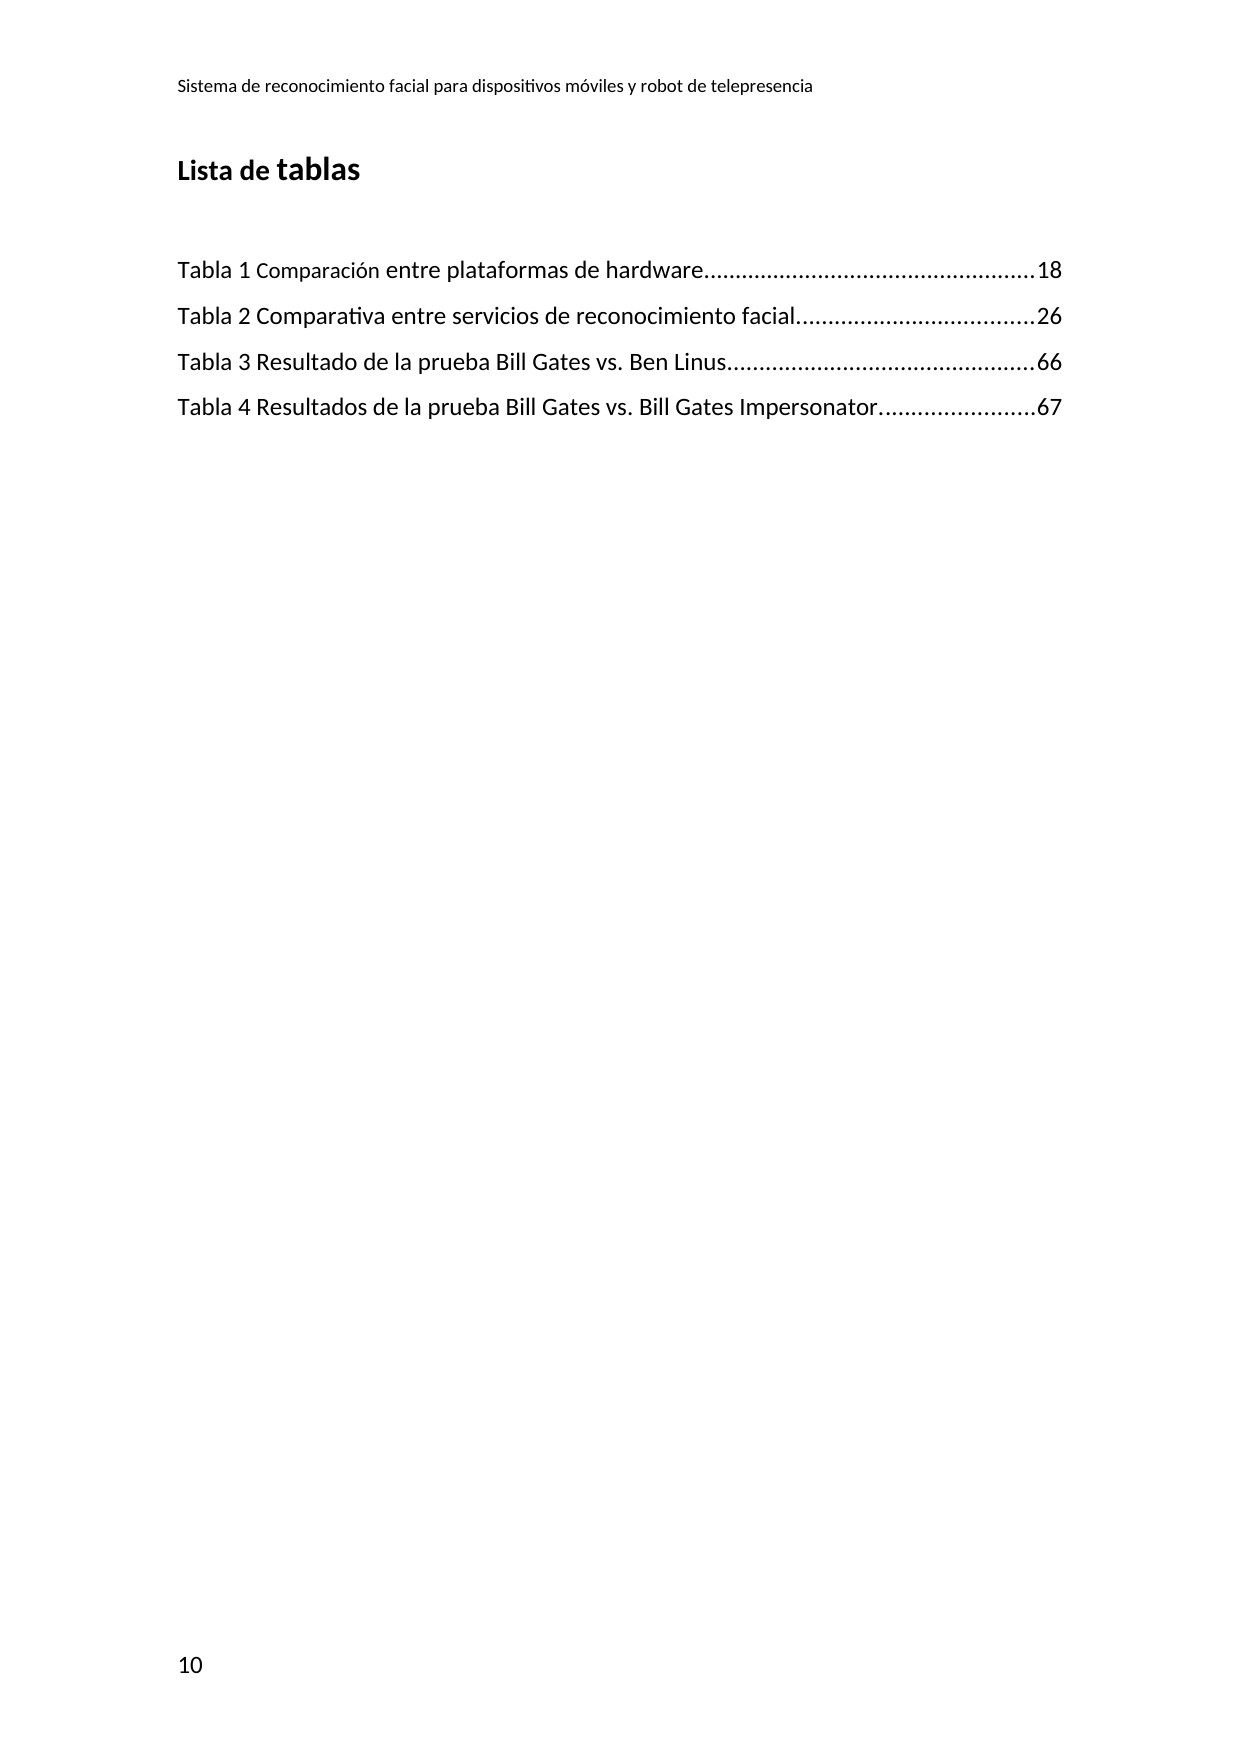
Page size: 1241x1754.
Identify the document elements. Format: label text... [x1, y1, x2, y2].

text Tabla 3 Resultado de la prueba Bill Gates vs. Ben Linus 66 [177, 346, 1063, 376]
text Tabla 1 Comparación entre plataformas de hardware. 18 [177, 254, 1063, 285]
text Tabla 4 Resultados de la prueba Bill Gates vs. Bill Gates Impersonator. 67 [177, 392, 1063, 422]
text Lista de tablas [177, 148, 1063, 188]
text Tabla 2 Comparativa entre servicios de reconocimiento facial. 26 [177, 300, 1063, 331]
